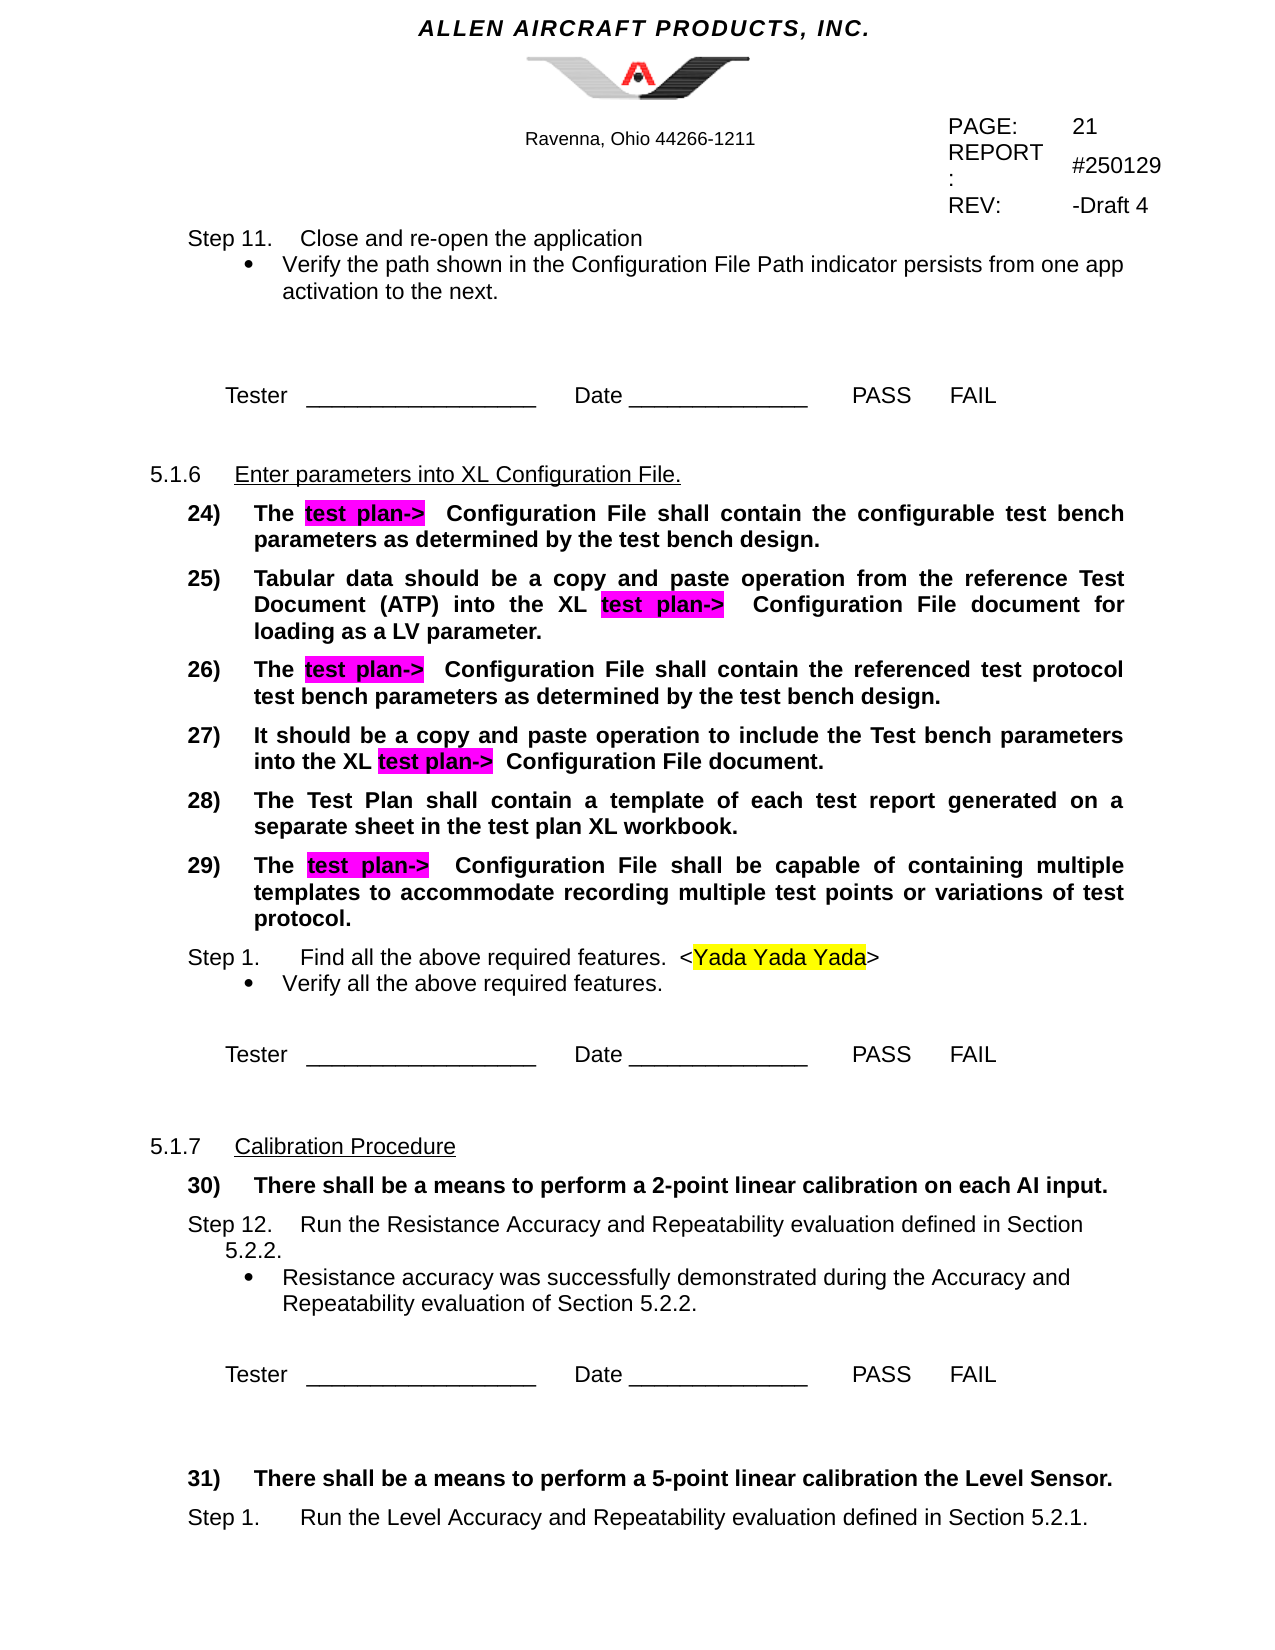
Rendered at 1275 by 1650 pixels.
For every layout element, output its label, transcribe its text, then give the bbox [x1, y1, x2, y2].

list Run the Level Accuracy and Repeatability evaluation defined in Section 5.2.1. [187, 1504, 1125, 1531]
text The test plan-> Configuration File shall contain the referenced test protocol test bench parameters as determined by the test bench design. [187, 656, 1125, 709]
text Enter parameters into XL Configuration File. [150, 461, 1125, 487]
text Tester __________________ Date ______________ PASS FAIL [225, 382, 1125, 408]
text Verify all the above required features. [244, 970, 1125, 996]
list Find all the above required features. <Yada Yada Yada> [187, 944, 693, 970]
list Find all the above required features. <Yada Yada Yada> [866, 944, 1125, 970]
text The test plan-> Configuration File shall contain the configurable test bench parameters as determined by the test bench design. [187, 500, 1125, 552]
text Run the Resistance Accuracy and Repeatability evaluation defined in Section 5.2.2. [187, 1211, 1125, 1263]
text It should be a copy and paste operation to include the Test bench parameters into the XL test plan-> Configuration File document. [187, 722, 1125, 774]
text Calibration Procedure [150, 1133, 1125, 1159]
text Tester __________________ Date ______________ PASS FAIL [225, 1361, 1125, 1388]
text Resistance accuracy was successfully demonstrated during the Accuracy and Repeatability evaluation of Section 5.2.2. [244, 1263, 1125, 1316]
text Tester __________________ Date ______________ PASS FAIL [225, 1041, 1125, 1068]
text There shall be a means to perform a 2-point linear calibration on each AI input. [187, 1172, 1125, 1198]
text The Test Plan shall contain a template of each test report generated on a separate sheet in the test plan XL workbook. [187, 787, 1125, 839]
text Close and re-open the application [187, 225, 1125, 251]
text The test plan-> Configuration File shall be capable of containing multiple templates to accommodate recording multiple test points or variations of test protocol. [187, 852, 1125, 931]
text Tabular data should be a copy and paste operation from the reference Test Document (ATP) into the XL test plan-> Configuration File document for loading as a LV parameter. [187, 565, 1125, 644]
text Verify the path shown in the Configuration File Path indicator persists from one app activation to the next. [244, 251, 1125, 304]
text There shall be a means to perform a 5-point linear calibration the Level Sensor. [187, 1465, 1125, 1492]
